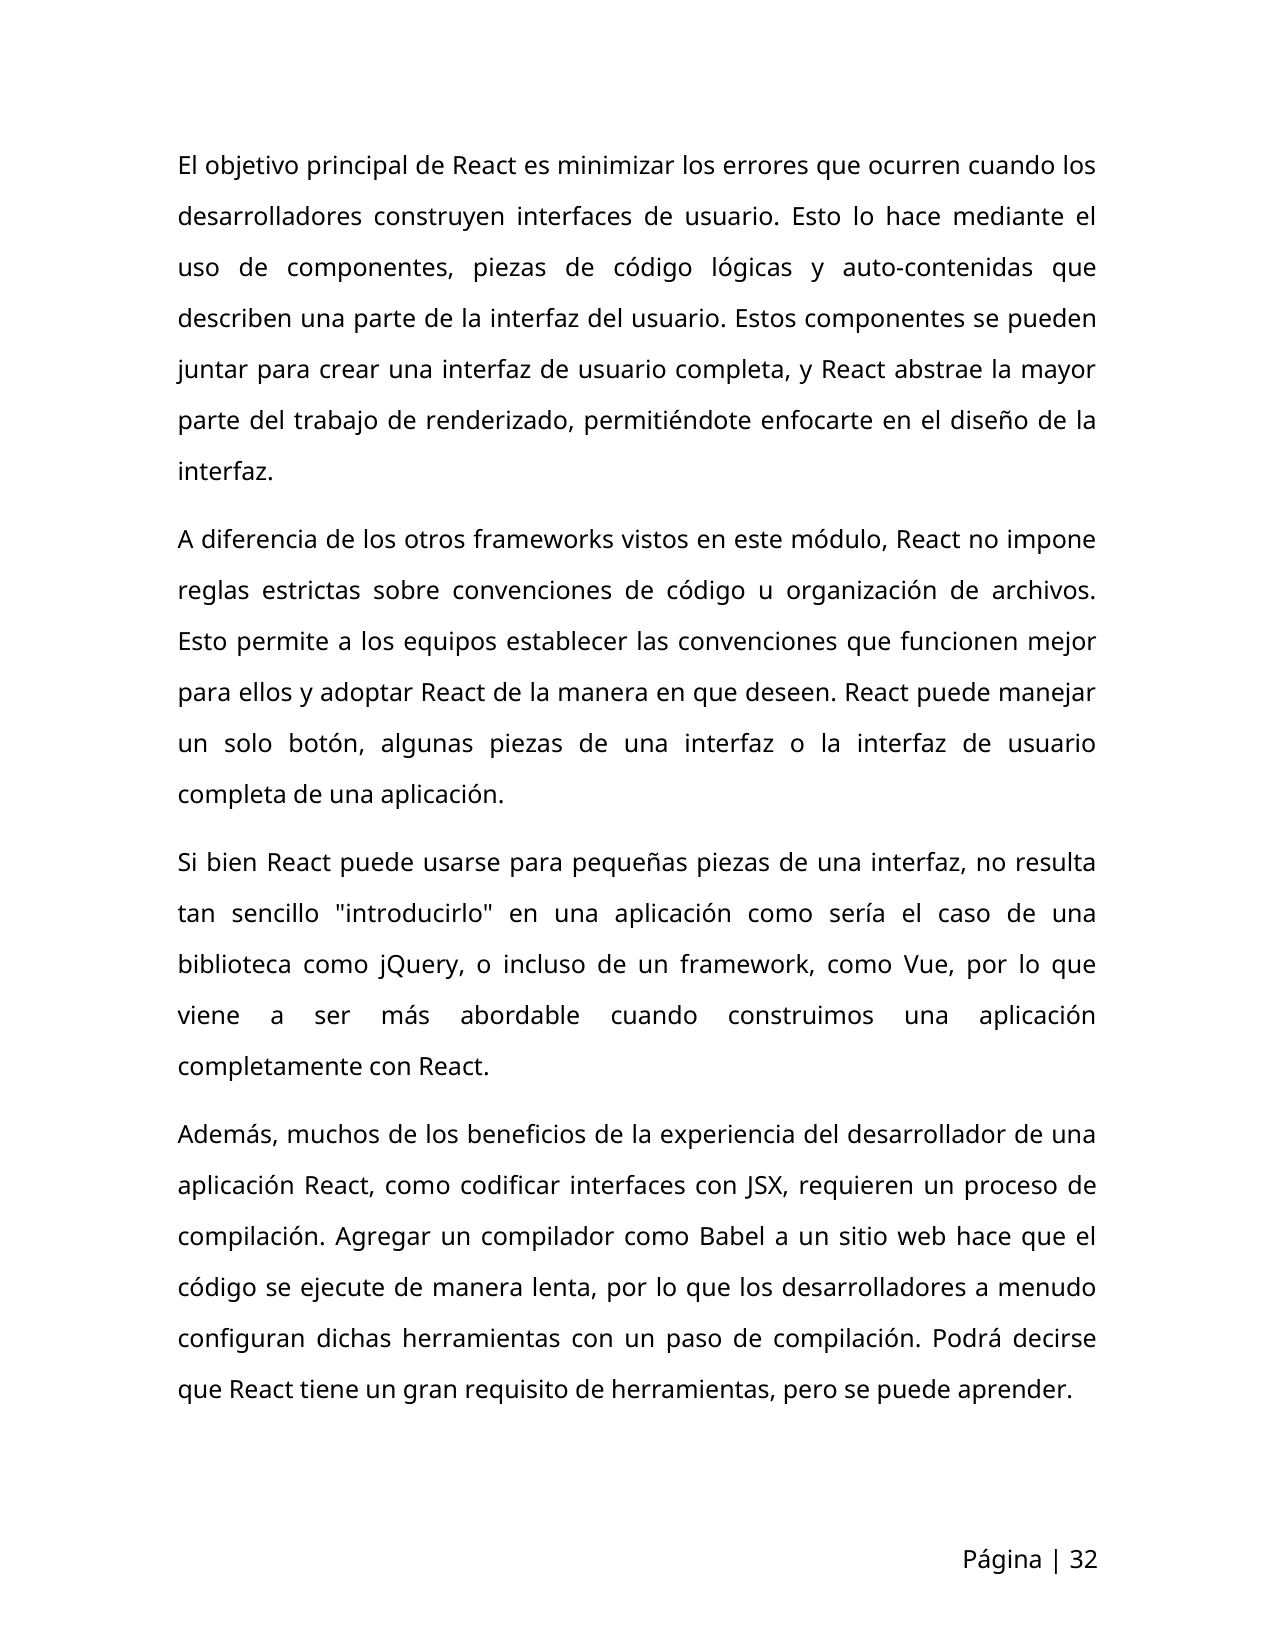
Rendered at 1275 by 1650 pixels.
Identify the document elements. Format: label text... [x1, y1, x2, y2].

text A diferencia de los otros frameworks vistos en este módulo, React no impone reglas estrictas sobre convenciones de código u organización de archivos. Esto permite a los equipos establecer las convenciones que funcionen mejor para ellos y adoptar React de la manera en que deseen. React puede manejar un solo botón, algunas piezas de una interfaz o la interfaz de usuario completa de una aplicación. [177, 522, 1098, 811]
text Además, muchos de los beneficios de la experiencia del desarrollador de una aplicación React, como codificar interfaces con JSX, requieren un proceso de compilación. Agregar un compilador como Babel a un sitio web hace que el código se ejecute de manera lenta, por lo que los desarrolladores a menudo configuran dichas herramientas con un paso de compilación. Podrá decirse que React tiene un gran requisito de herramientas, pero se puede aprender. [177, 1116, 1098, 1406]
text Si bien React puede usarse para pequeñas piezas de una interfaz, no resulta tan sencillo "introducirlo" en una aplicación como sería el caso de una biblioteca como jQuery, o incluso de un framework, como Vue, por lo que viene a ser más abordable cuando construimos una aplicación completamente con React. [177, 844, 1098, 1083]
text El objetivo principal de React es minimizar los errores que ocurren cuando los desarrolladores construyen interfaces de usuario. Esto lo hace mediante el uso de componentes, piezas de código lógicas y auto-contenidas que describen una parte de la interfaz del usuario. Estos componentes se pueden juntar para crear una interfaz de usuario completa, y React abstrae la mayor parte del trabajo de renderizado, permitiéndote enfocarte en el diseño de la interfaz. [177, 148, 1098, 488]
